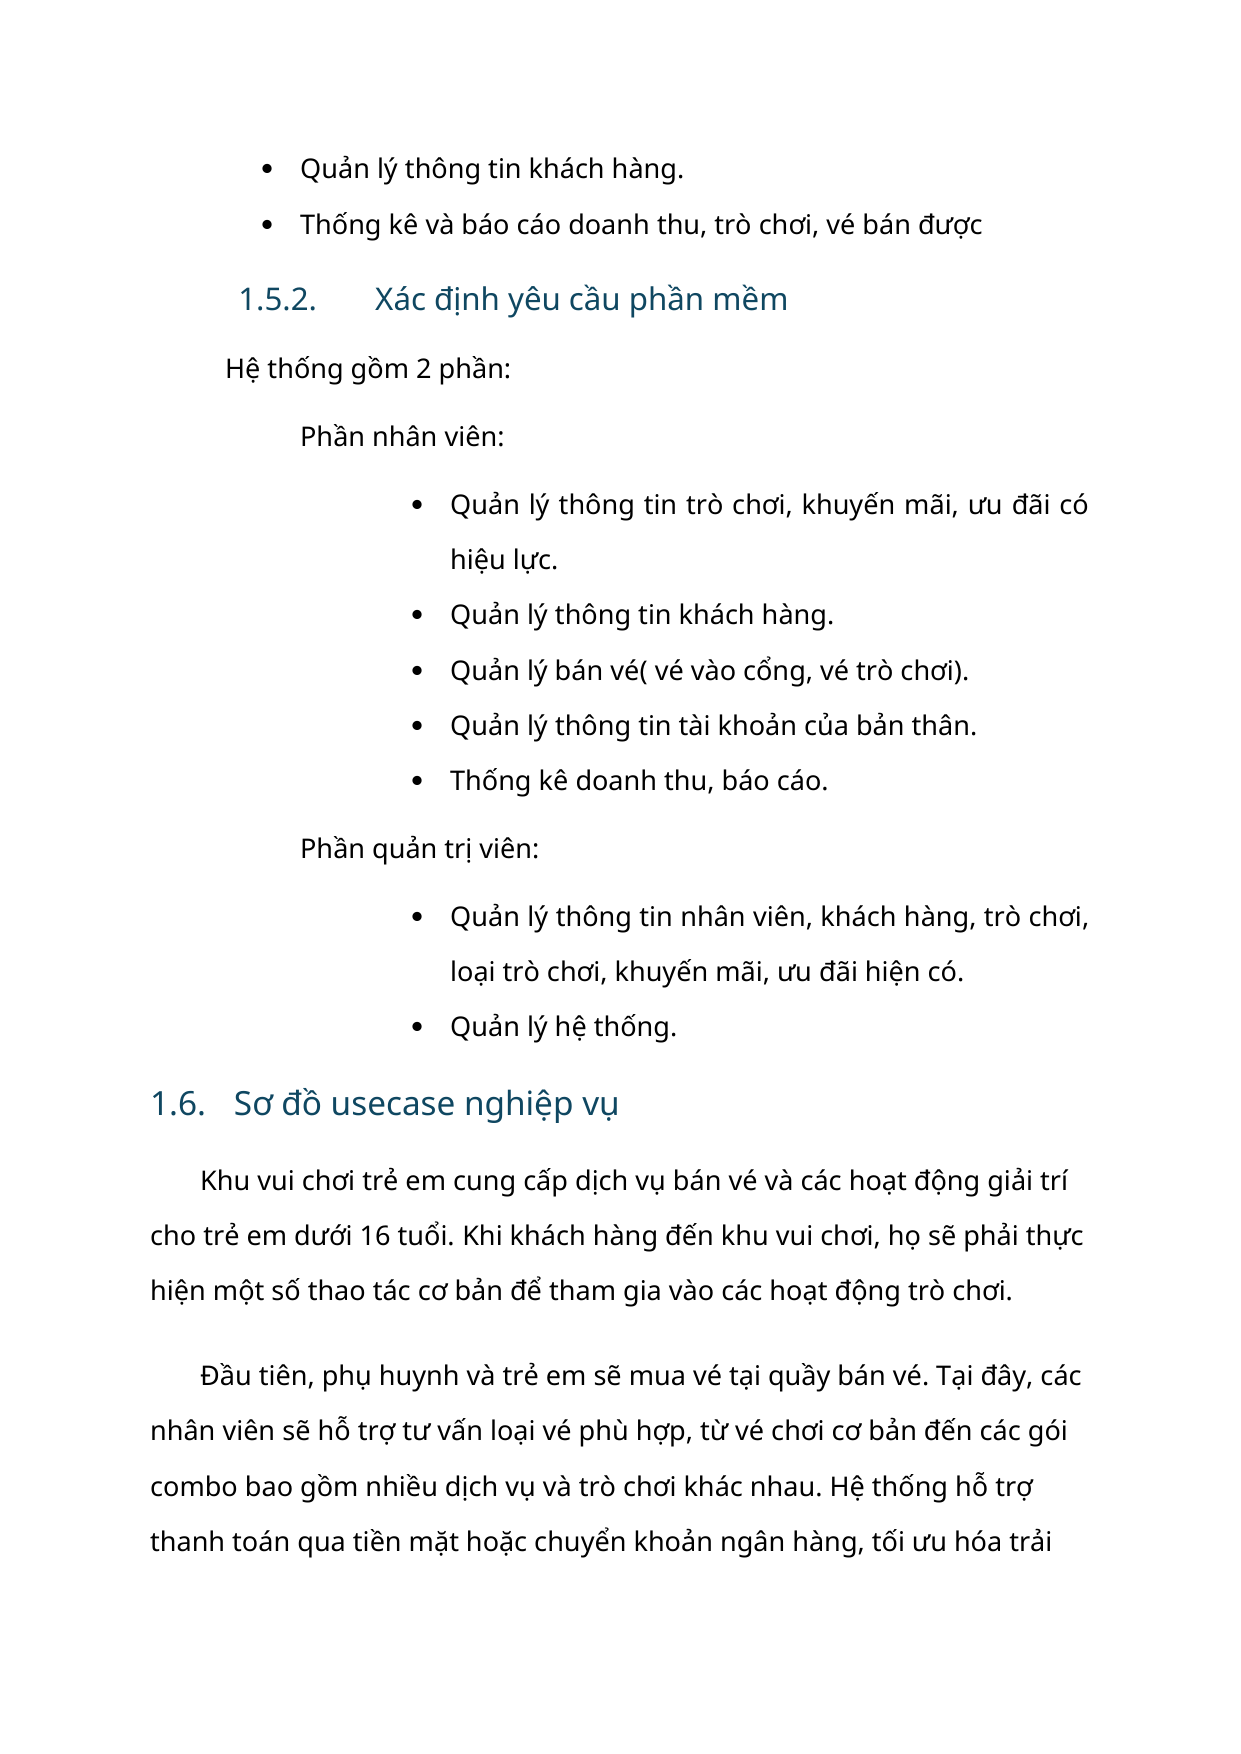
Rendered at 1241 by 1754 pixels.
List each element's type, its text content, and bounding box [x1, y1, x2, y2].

text Hệ thống gồm 2 phần: [150, 349, 1090, 386]
subtitle Sơ đồ usecase nghiệp vụ [150, 1080, 1090, 1125]
text Phần quản trị viên: [225, 829, 1090, 866]
list Quản lý thông tin khách hàng. [412, 596, 1090, 633]
list Thống kê doanh thu, báo cáo. [412, 762, 1090, 798]
text Phần nhân viên: [225, 417, 1090, 454]
text Khu vui chơi trẻ em cung cấp dịch vụ bán vé và các hoạt động giải trí cho trẻ em dưới 16 tuổi. Khi khách hàng đến khu vui chơi, họ sẽ phải thực hiện một số thao tác cơ bản để tham gia vào các hoạt động trò chơi. [150, 1161, 1090, 1309]
subtitle Xác định yêu cầu phần mềm [238, 277, 1090, 320]
list Quản lý thông tin trò chơi, khuyến mãi, ưu đãi có hiệu lực. [412, 485, 1090, 577]
list Thống kê và báo cáo doanh thu, trò chơi, vé bán được [262, 205, 1090, 242]
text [150, 1356, 1090, 1559]
list Quản lý thông tin khách hàng. [262, 150, 1090, 187]
list Quản lý thông tin nhân viên, khách hàng, trò chơi, loại trò chơi, khuyến mãi, ưu đãi hiện có. [412, 897, 1090, 989]
list Quản lý hệ thống. [412, 1008, 1090, 1045]
list Quản lý thông tin tài khoản của bản thân. [412, 706, 1090, 743]
list Quản lý bán vé( vé vào cổng, vé trò chơi). [412, 651, 1090, 688]
